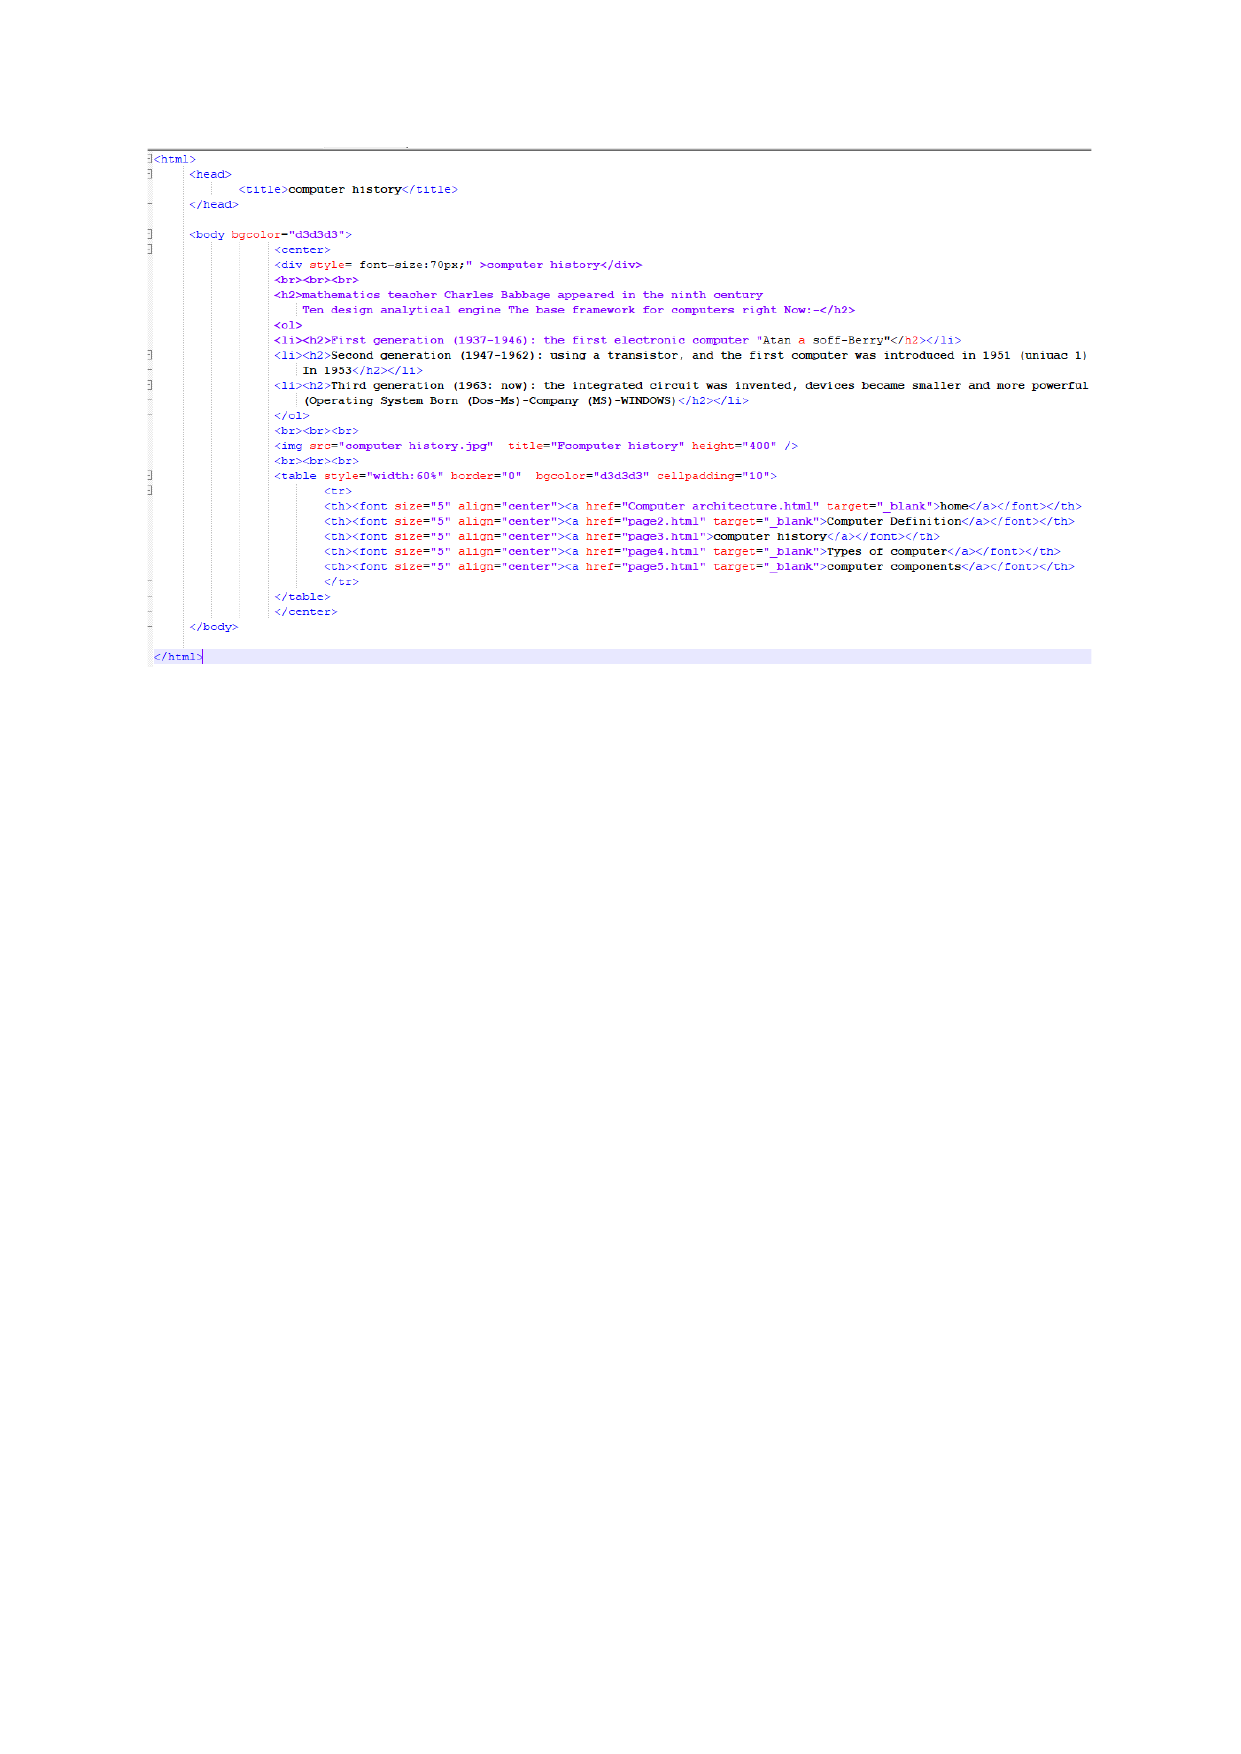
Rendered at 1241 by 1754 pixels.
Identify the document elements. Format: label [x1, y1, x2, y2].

picture [147, 147, 1092, 667]
